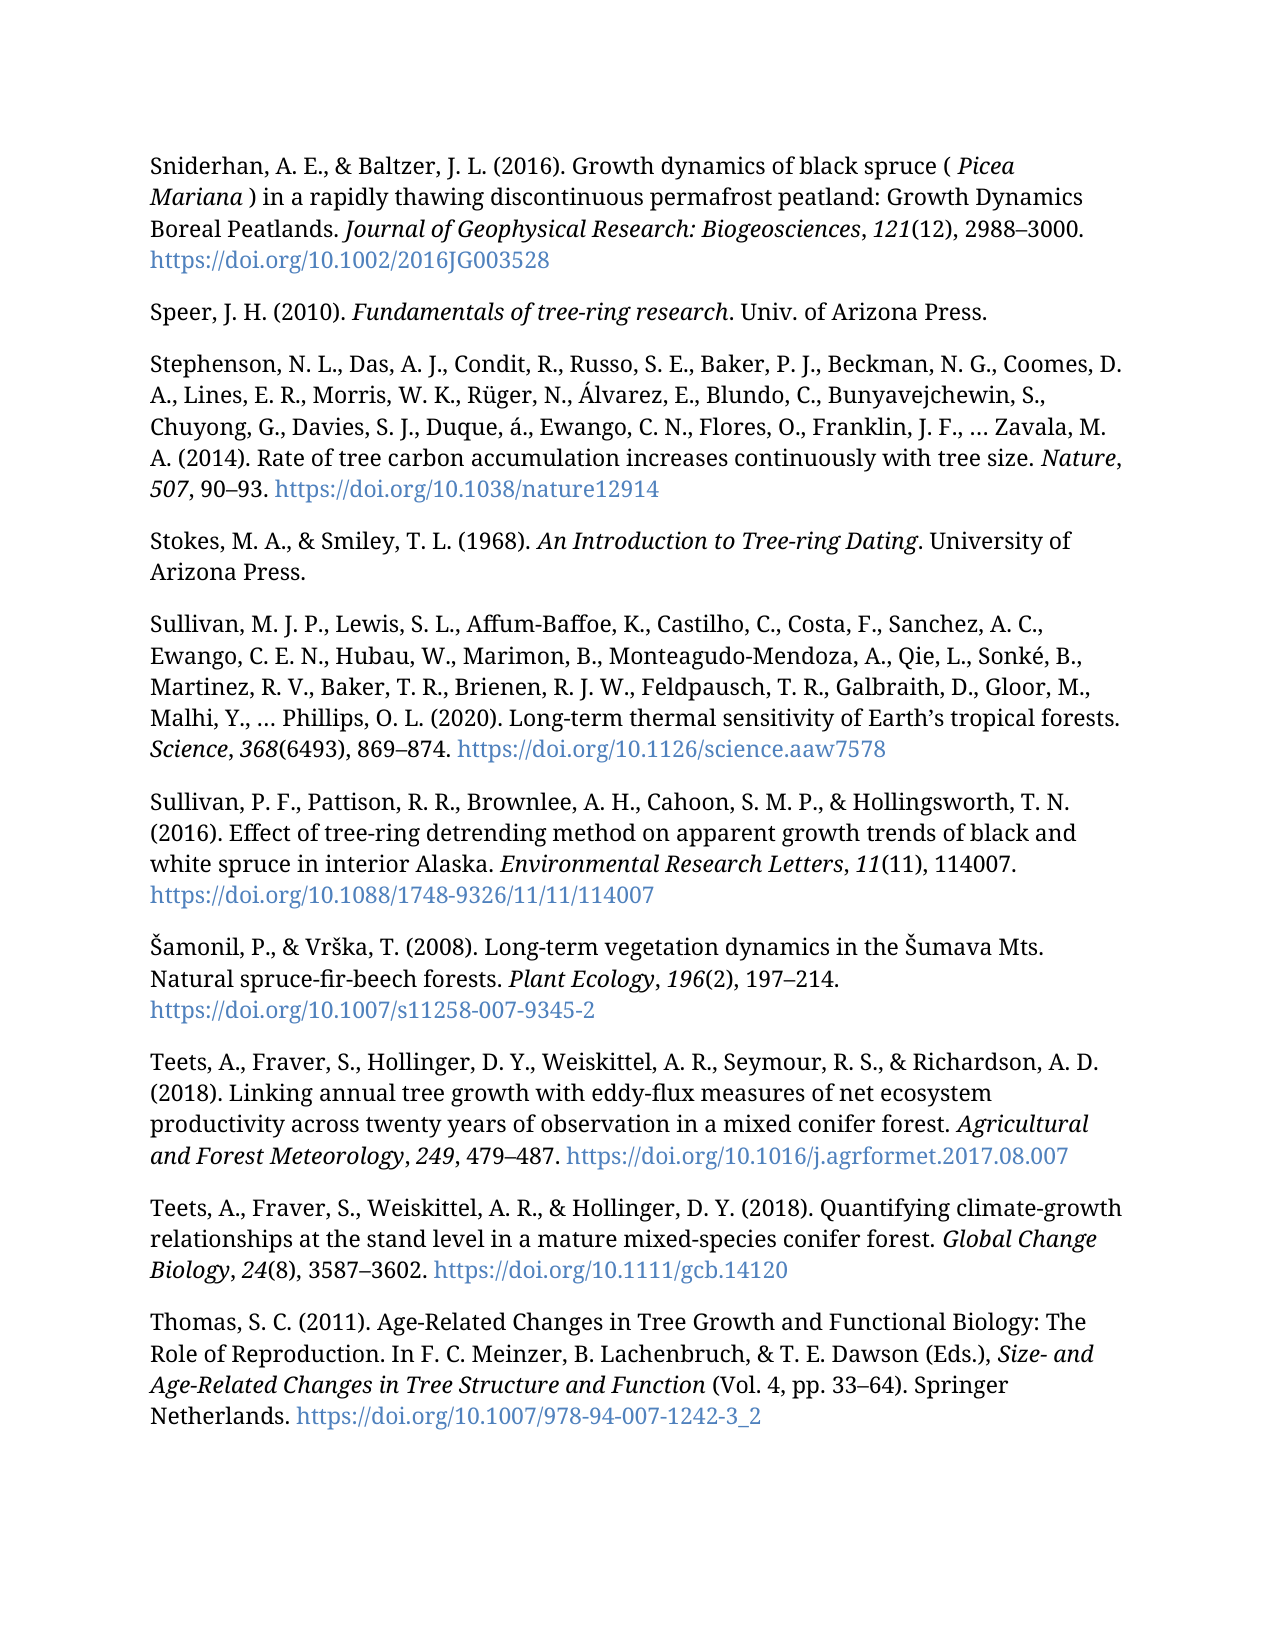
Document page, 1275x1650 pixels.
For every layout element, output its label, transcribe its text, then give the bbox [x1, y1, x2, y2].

text Sniderhan, A. E., & Baltzer, J. L. (2016). Growth dynamics of black spruce ( Picea Mariana ) in a rapidly thawing discontinuous permafrost peatland: Growth Dynamics Boreal Peatlands. Journal of Geophysical Research: Biogeosciences, 121(12), 2988–3000. https://doi.org/10.1002/2016JG003528 [150, 150, 1125, 275]
text Sullivan, M. J. P., Lewis, S. L., Affum-Baffoe, K., Castilho, C., Costa, F., Sanchez, A. C., Ewango, C. E. N., Hubau, W., Marimon, B., Monteagudo-Mendoza, A., Qie, L., Sonké, B., Martinez, R. V., Baker, T. R., Brienen, R. J. W., Feldpausch, T. R., Galbraith, D., Gloor, M., Malhi, Y., … Phillips, O. L. (2020). Long-term thermal sensitivity of Earth’s tropical forests. Science, 368(6493), 869–874. https://doi.org/10.1126/science.aaw7578 [150, 608, 1125, 764]
text Sullivan, P. F., Pattison, R. R., Brownlee, A. H., Cahoon, S. M. P., & Hollingsworth, T. N. (2016). Effect of tree-ring detrending method on apparent growth trends of black and white spruce in interior Alaska. Environmental Research Letters, 11(11), 114007. https://doi.org/10.1088/1748-9326/11/11/114007 [150, 785, 1125, 910]
text Thomas, S. C. (2011). Age-Related Changes in Tree Growth and Functional Biology: The Role of Reproduction. In F. C. Meinzer, B. Lachenbruch, & T. E. Dawson (Eds.), Size- and Age-Related Changes in Tree Structure and Function (Vol. 4, pp. 33–64). Springer Netherlands. https://doi.org/10.1007/978-94-007-1242-3_2 [150, 1306, 1125, 1431]
text Šamonil, P., & Vrška, T. (2008). Long-term vegetation dynamics in the Šumava Mts. Natural spruce-fir-beech forests. Plant Ecology, 196(2), 197–214. https://doi.org/10.1007/s11258-007-9345-2 [150, 931, 1125, 1025]
text Stephenson, N. L., Das, A. J., Condit, R., Russo, S. E., Baker, P. J., Beckman, N. G., Coomes, D. A., Lines, E. R., Morris, W. K., Rüger, N., Álvarez, E., Blundo, C., Bunyavejchewin, S., Chuyong, G., Davies, S. J., Duque, á., Ewango, C. N., Flores, O., Franklin, J. F., … Zavala, M. A. (2014). Rate of tree carbon accumulation increases continuously with tree size. Nature, 507, 90–93. https://doi.org/10.1038/nature12914 [150, 348, 1125, 504]
text Teets, A., Fraver, S., Weiskittel, A. R., & Hollinger, D. Y. (2018). Quantifying climate-growth relationships at the stand level in a mature mixed-species conifer forest. Global Change Biology, 24(8), 3587–3602. https://doi.org/10.1111/gcb.14120 [150, 1192, 1125, 1285]
text Speer, J. H. (2010). Fundamentals of tree-ring research. Univ. of Arizona Press. [150, 296, 1125, 327]
text Teets, A., Fraver, S., Hollinger, D. Y., Weiskittel, A. R., Seymour, R. S., & Richardson, A. D. (2018). Linking annual tree growth with eddy-flux measures of net ecosystem productivity across twenty years of observation in a mixed conifer forest. Agricultural and Forest Meteorology, 249, 479–487. https://doi.org/10.1016/j.agrformet.2017.08.007 [150, 1046, 1125, 1171]
text Stokes, M. A., & Smiley, T. L. (1968). An Introduction to Tree-ring Dating. University of Arizona Press. [150, 525, 1125, 587]
